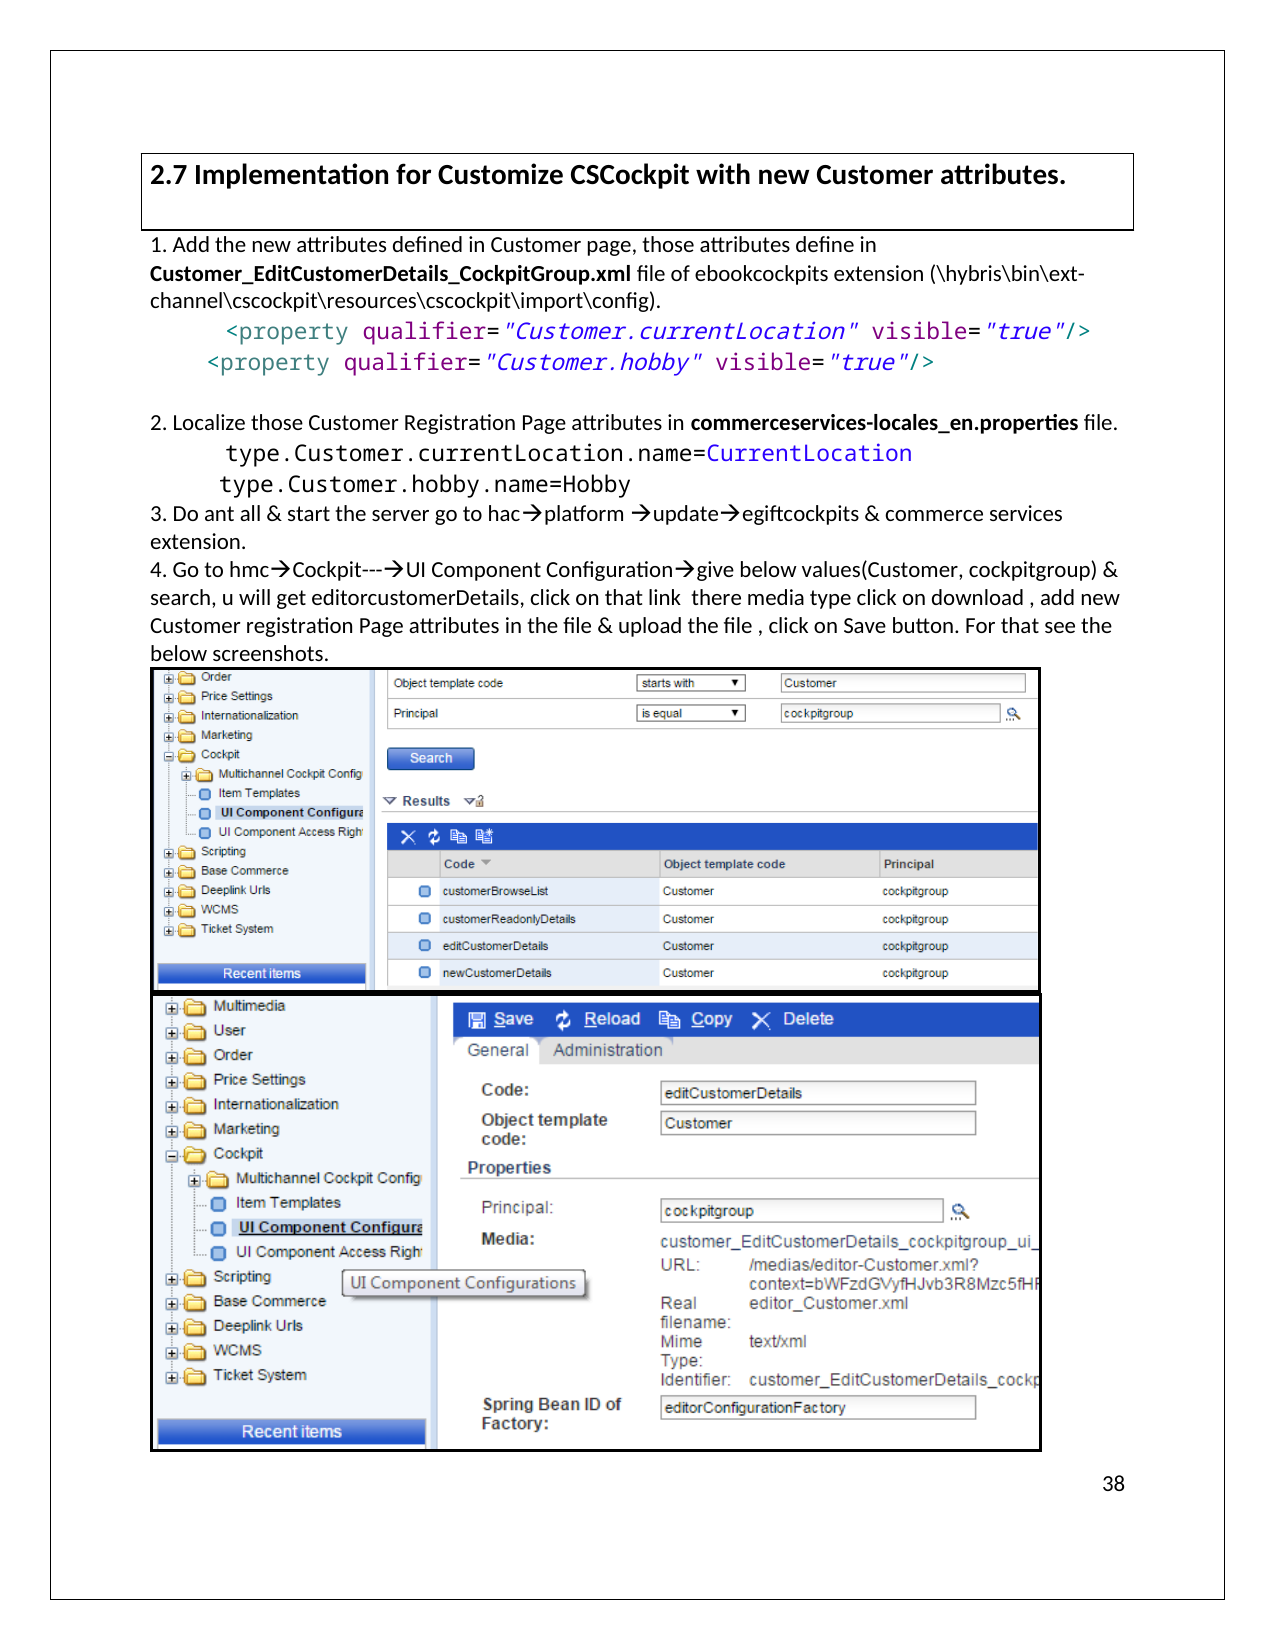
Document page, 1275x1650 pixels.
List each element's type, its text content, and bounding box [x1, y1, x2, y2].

picture [153, 996, 1039, 1449]
text type.Customer.hobby.name=Hobby [150, 468, 1125, 499]
text <property qualifier="Customer.currentLocation" visible="true"/> [150, 315, 1125, 346]
text 4. Go to hmcCockpit---UI Component Configurationgive below values(Customer, cockpitgroup) & search, u will get editorcustomerDetails, click on that link there media type click on download , add new Customer registration Page attributes in the file & upload the file , click on Save button. For that see the below screenshots. [150, 555, 1125, 667]
picture [153, 670, 1038, 990]
text 1. Add the new attributes defined in Customer page, those attributes define in Customer_EditCustomerDetails_CockpitGroup.xml file of ebookcockpits extension (\hybris\bin\ext-channel\cscockpit\resources\cscockpit\import\config). [150, 231, 1125, 315]
text type.Customer.currentLocation.name=CurrentLocation [150, 436, 1125, 468]
text 2. Localize those Customer Registration Page attributes in commerceservices-locales_en.properties file. [150, 408, 1125, 436]
text 2.7 Implementation for Customize CSCockpit with new Customer attributes. [142, 154, 1133, 192]
text <property qualifier="Customer.hobby" visible="true"/> [150, 346, 1125, 377]
text 3. Do ant all & start the server go to hacplatform updateegiftcockpits & commerce services extension. [150, 499, 1125, 555]
